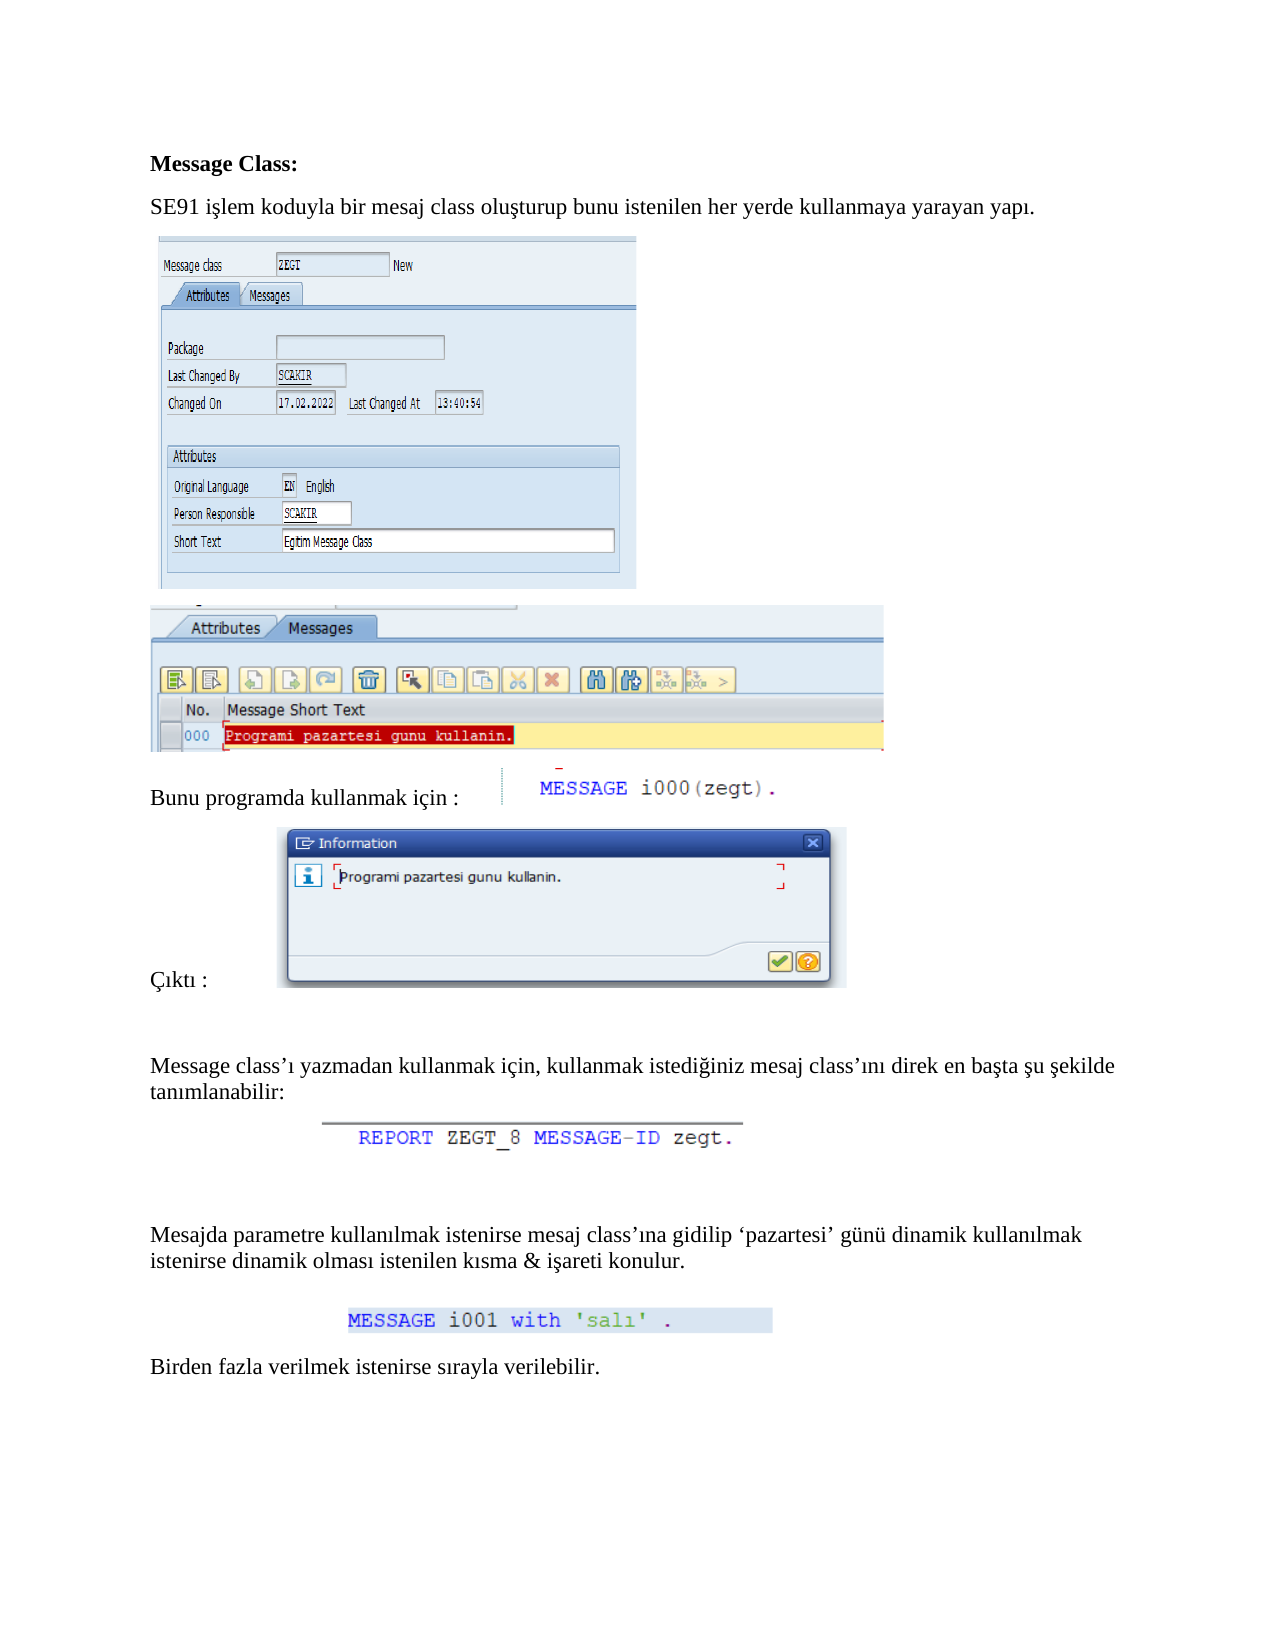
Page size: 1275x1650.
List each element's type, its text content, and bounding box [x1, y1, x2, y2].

text Message Class: [150, 150, 1125, 176]
picture [150, 236, 637, 589]
picture [276, 827, 847, 988]
picture [150, 605, 884, 752]
picture [327, 1290, 773, 1337]
text Birden fazla verilmek istenirse sırayla verilebilir. [150, 1353, 1125, 1380]
text SE91 işlem koduyla bir mesaj class oluşturup bunu istenilen her yerde kullanmaya yarayan yapı. [150, 193, 1125, 219]
text Message class’ı yazmadan kullanmak için, kullanmak istediğiniz mesaj class’ını direk en başta şu şekilde tanımlanabilir: [150, 1052, 1125, 1105]
text Mesajda parametre kullanılmak istenirse mesaj class’ına gidilip ‘pazartesi’ günü dinamik kullanılmak istenirse dinamik olması istenilen kısma & işareti konulur. [150, 1221, 1125, 1274]
picture [499, 768, 875, 806]
picture [321, 1121, 744, 1162]
